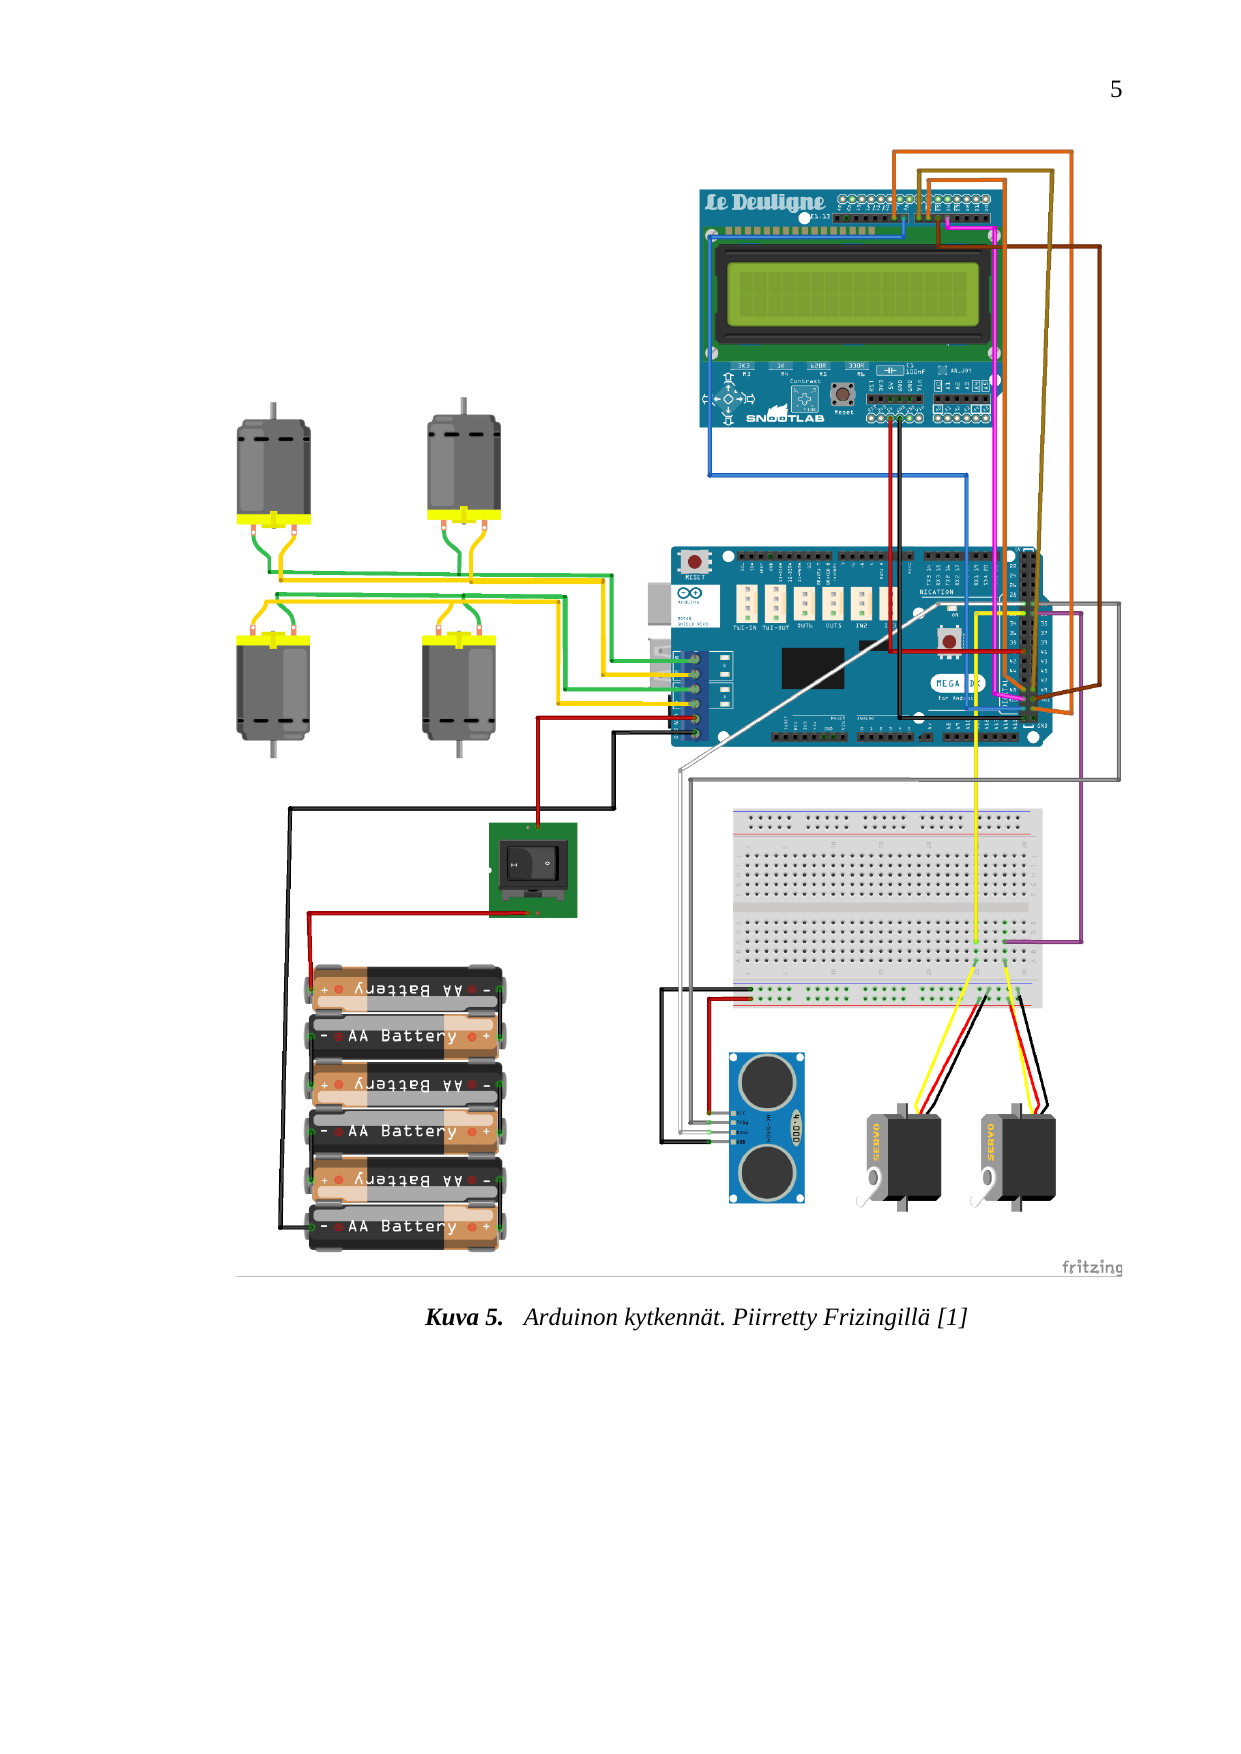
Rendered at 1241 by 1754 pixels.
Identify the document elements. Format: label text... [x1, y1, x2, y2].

text Arduinon kytkennät. Piirretty Frizingillä [1] [273, 1302, 1122, 1330]
picture [236, 147, 1123, 1277]
